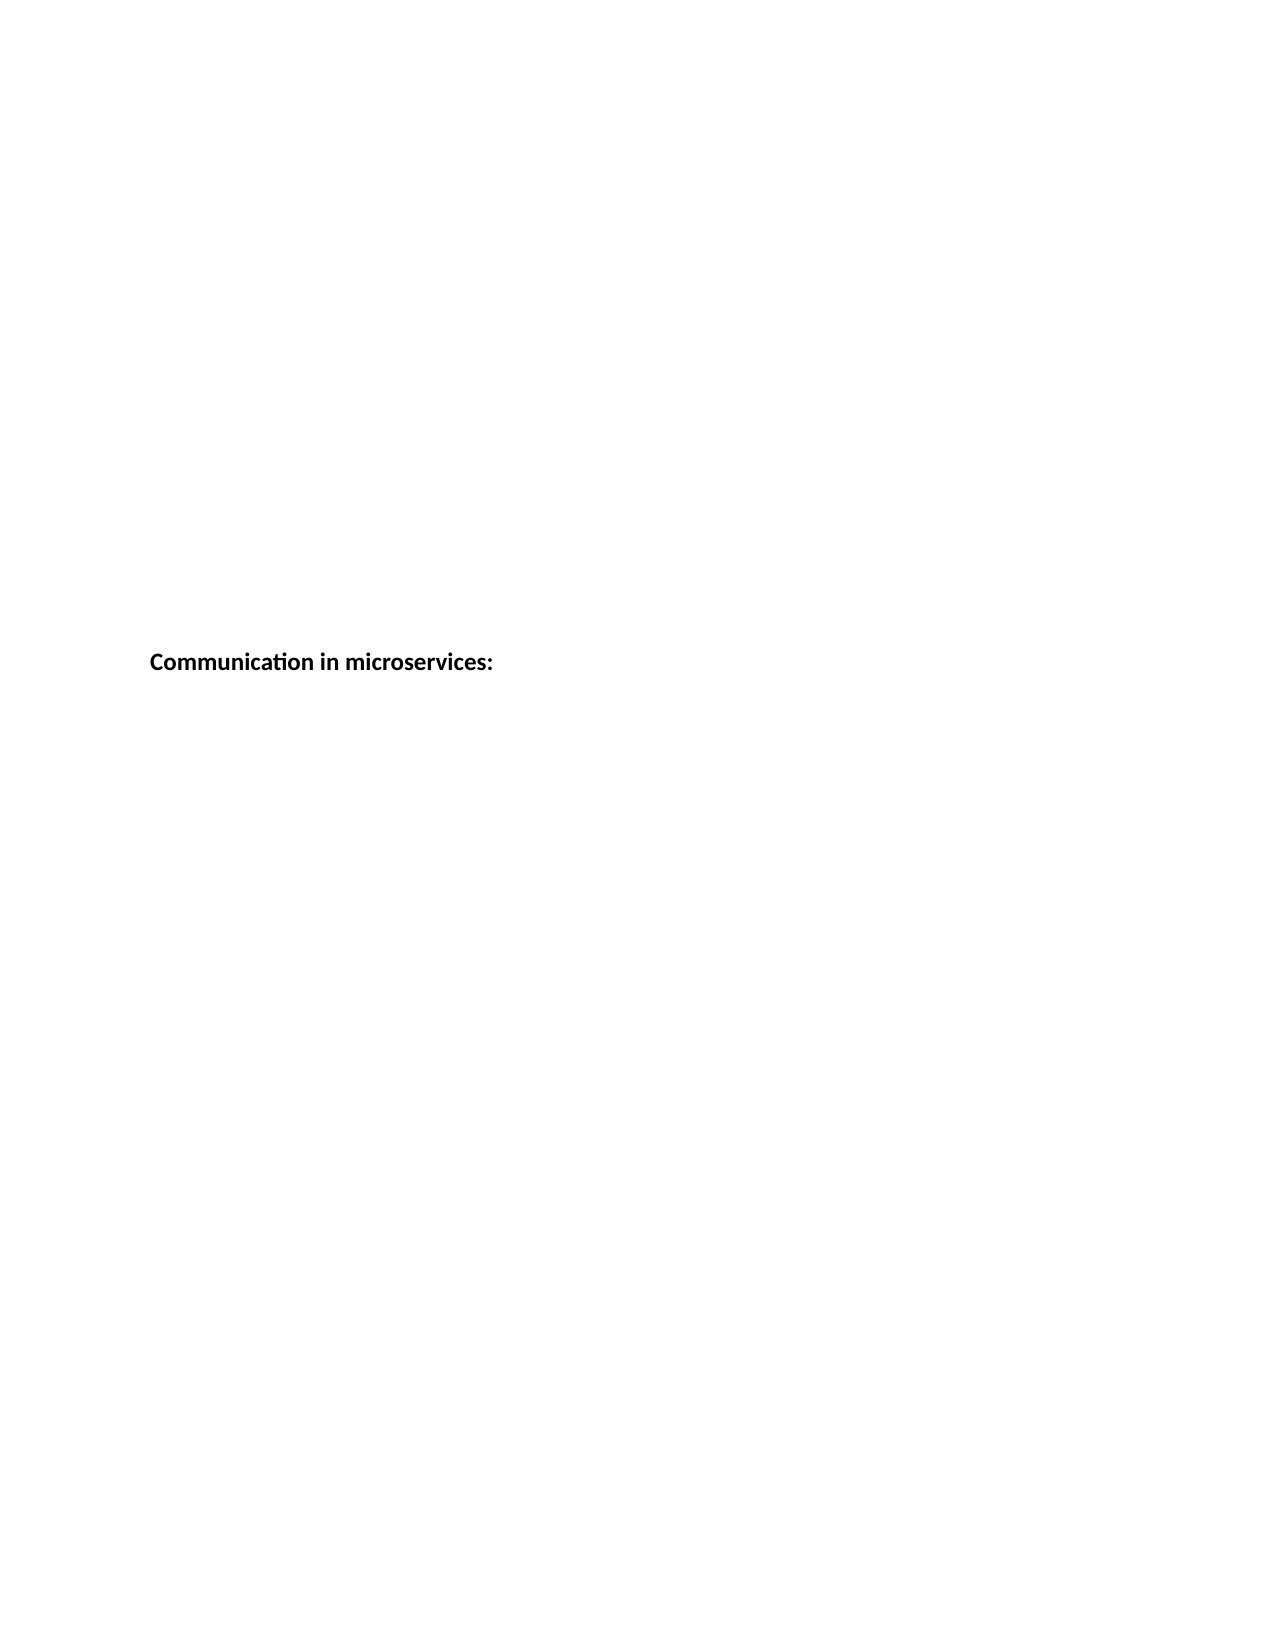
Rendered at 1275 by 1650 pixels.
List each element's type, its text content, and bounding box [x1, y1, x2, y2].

text Communication in microservices: [150, 646, 1125, 676]
